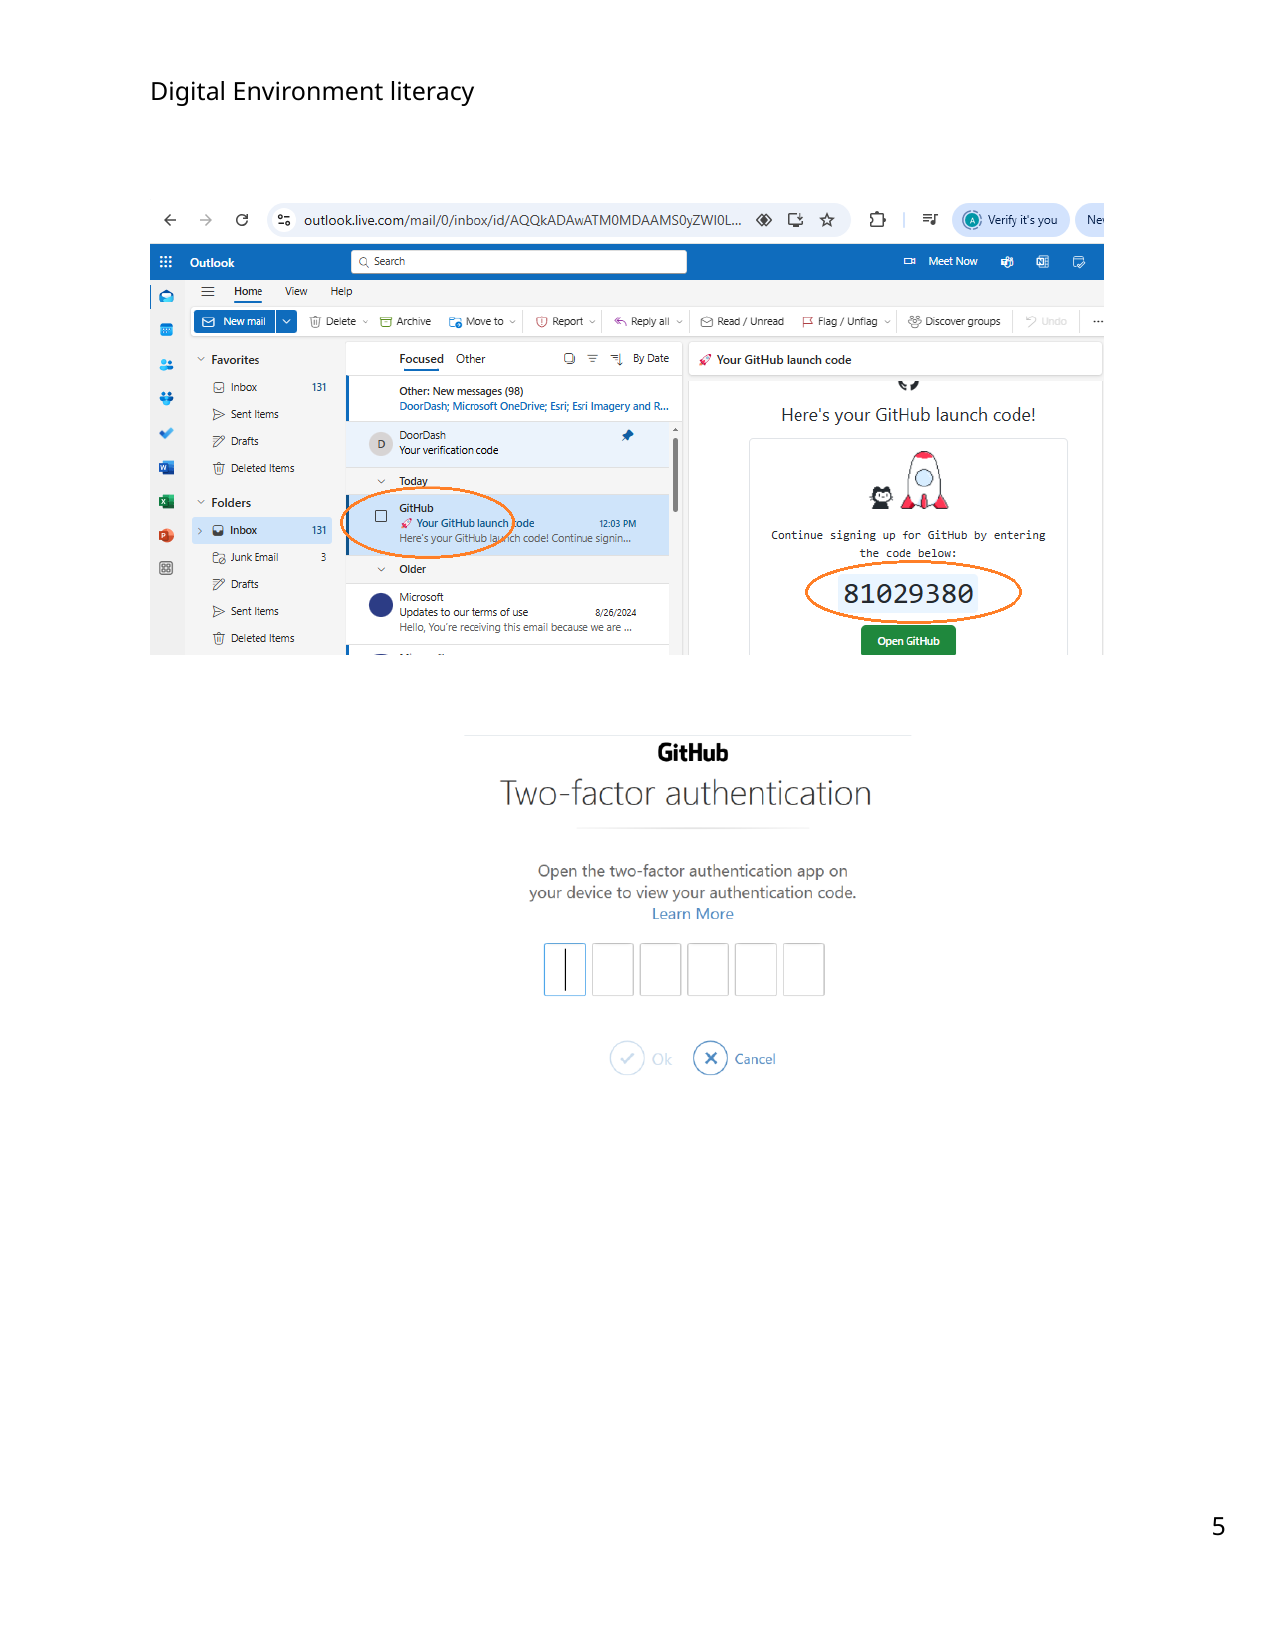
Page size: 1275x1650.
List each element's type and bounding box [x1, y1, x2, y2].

picture [464, 732, 912, 1092]
picture [150, 150, 1124, 655]
